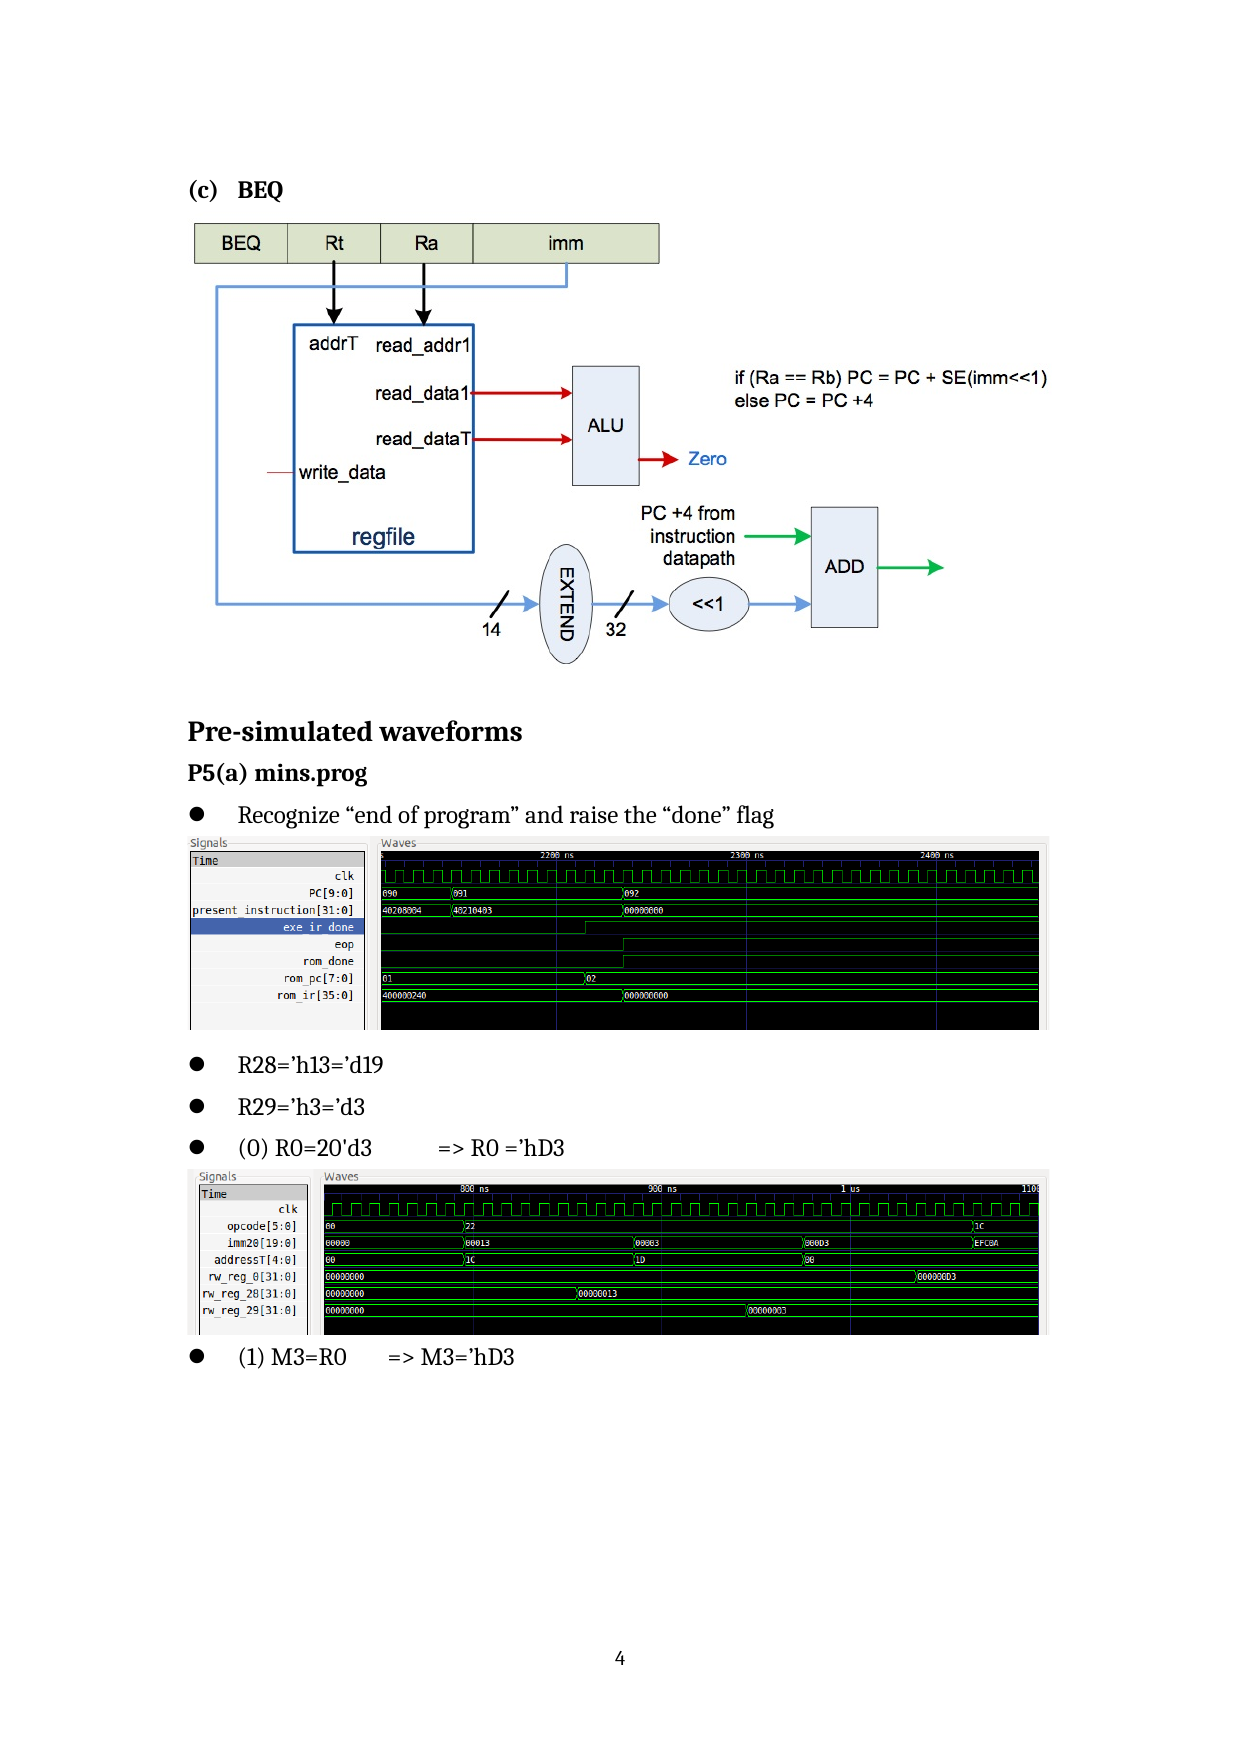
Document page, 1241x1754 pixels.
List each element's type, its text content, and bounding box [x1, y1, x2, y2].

subtitle BEQ [187, 169, 1053, 211]
list Recognize “end of program” and raise the “done” flag [187, 794, 1053, 836]
list R29=’h3=’d3 [187, 1086, 1053, 1128]
subtitle Pre-simulated waveforms [187, 711, 1053, 753]
list (0) R0=20'd3 => R0 =’hD3 [187, 1128, 1053, 1169]
picture [187, 211, 1052, 675]
picture [187, 1169, 1050, 1335]
subtitle P5(a) mins.prog [187, 753, 1053, 794]
picture [187, 836, 1050, 1030]
list R28=’h13=’d19 [187, 1044, 1053, 1086]
list (1) M3=R0 => M3=’hD3 [187, 1336, 1053, 1378]
